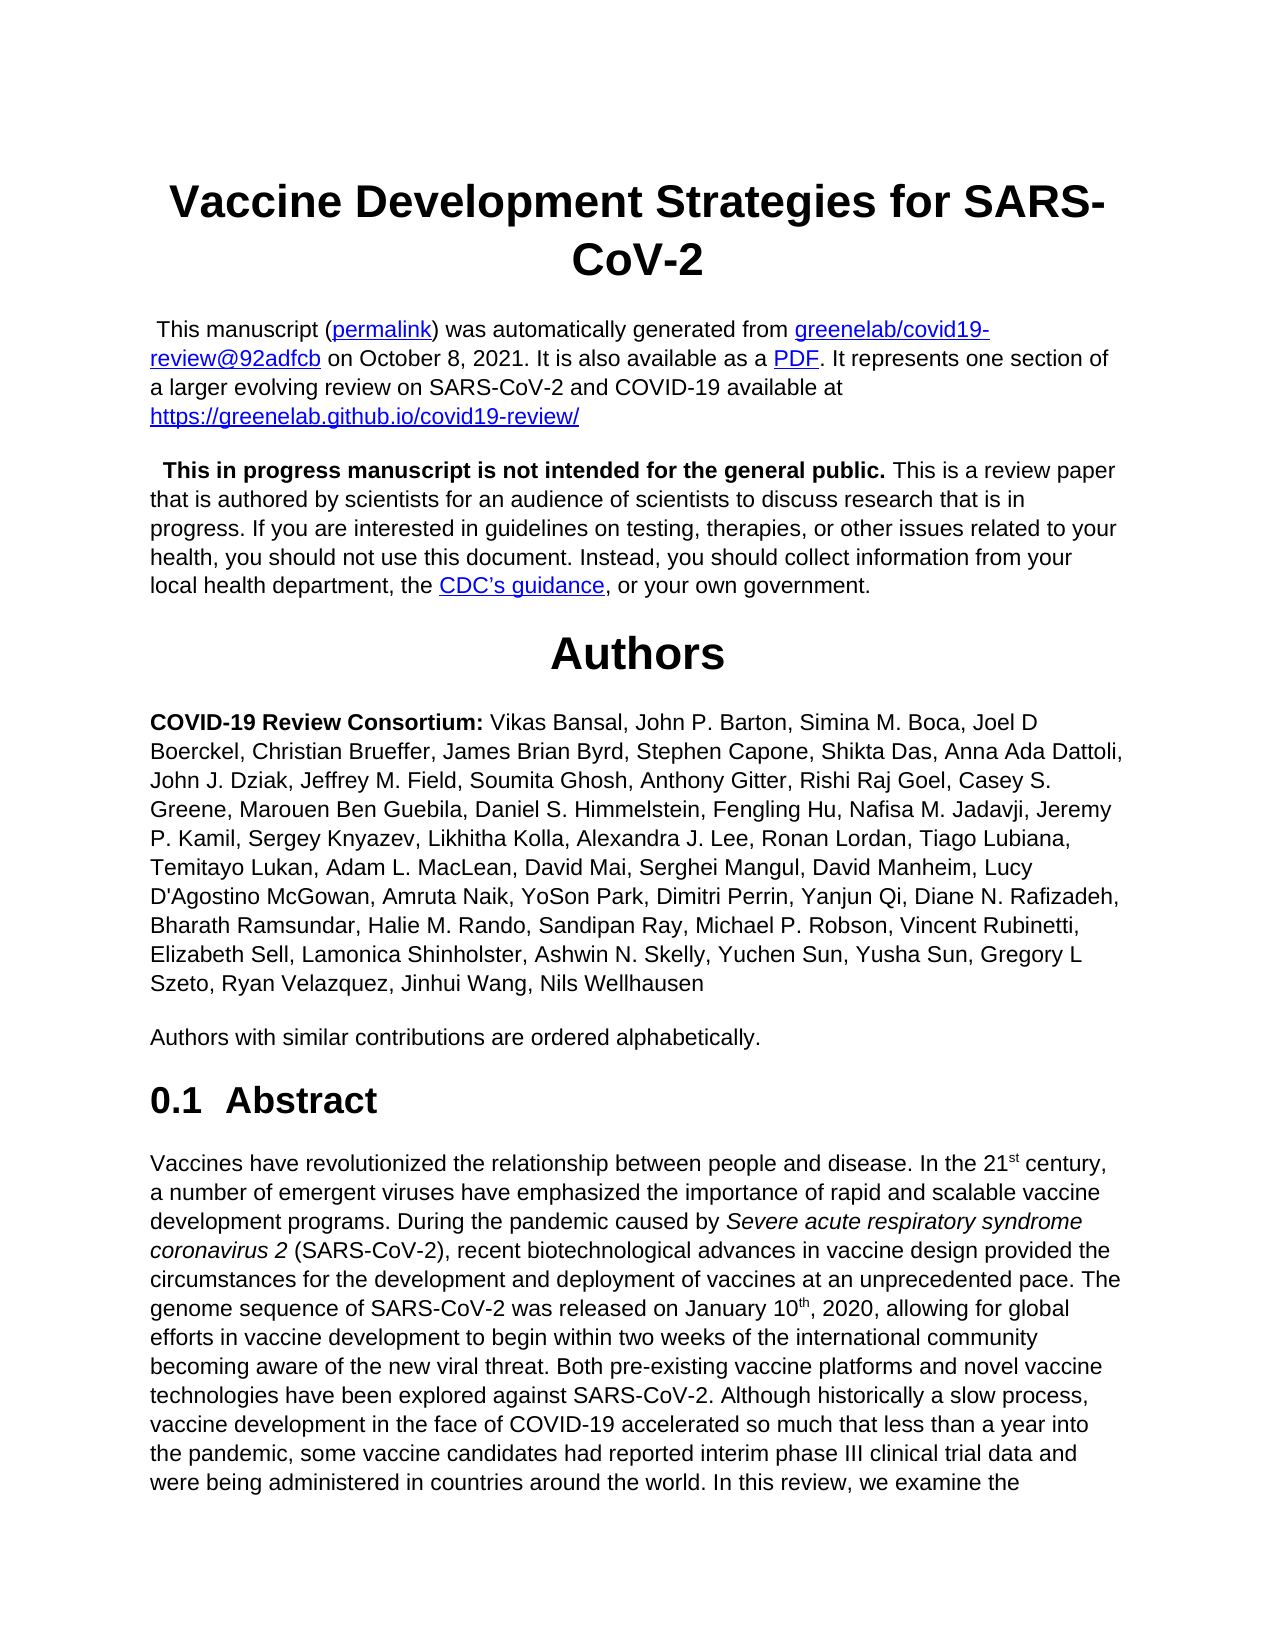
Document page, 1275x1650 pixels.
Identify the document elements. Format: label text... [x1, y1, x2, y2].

subtitle Authors [150, 626, 1125, 679]
text This in progress manuscript is not intended for the general public. This is a review paper that is authored by scientists for an audience of scientists to discuss research that is in progress. If you are interested in guidelines on testing, therapies, or other issues related to your health, you should not use this document. Instead, you should collect information from your local health department, the CDC’s guidance, or your own government. [150, 457, 1125, 599]
title Vaccine Development Strategies for SARS-CoV-2 [150, 175, 1125, 286]
text COVID-19 Review Consortium: Vikas Bansal, John P. Barton, Simina M. Boca, Joel D Boerckel, Christian Brueffer, James Brian Byrd, Stephen Capone, Shikta Das, Anna Ada Dattoli, John J. Dziak, Jeffrey M. Field, Soumita Ghosh, Anthony Gitter, Rishi Raj Goel, Casey S. Greene, Marouen Ben Guebila, Daniel S. Himmelstein, Fengling Hu, Nafisa M. Jadavji, Jeremy P. Kamil, Sergey Knyazev, Likhitha Kolla, Alexandra J. Lee, Ronan Lordan, Tiago Lubiana, Temitayo Lukan, Adam L. MacLean, David Mai, Serghei Mangul, David Manheim, Lucy D'Agostino McGowan, Amruta Naik, YoSon Park, Dimitri Perrin, Yanjun Qi, Diane N. Rafizadeh, Bharath Ramsundar, Halie M. Rando, Sandipan Ray, Michael P. Robson, Vincent Rubinetti, Elizabeth Sell, Lamonica Shinholster, Ashwin N. Skelly, Yuchen Sun, Yusha Sun, Gregory L Szeto, Ryan Velazquez, Jinhui Wang, Nils Wellhausen [150, 709, 1125, 996]
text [150, 1150, 1125, 1495]
text This manuscript (permalink) was automatically generated from greenelab/covid19-review@92adfcb on October 8, 2021. It is also available as a PDF. It represents one section of a larger evolving review on SARS-CoV-2 and COVID-19 available at https://greenelab.github.io/covid19-review/ [150, 316, 1125, 429]
subtitle 0.1 Abstract [150, 1078, 1125, 1121]
text Authors with similar contributions are ordered alphabetically. [150, 1024, 1125, 1050]
